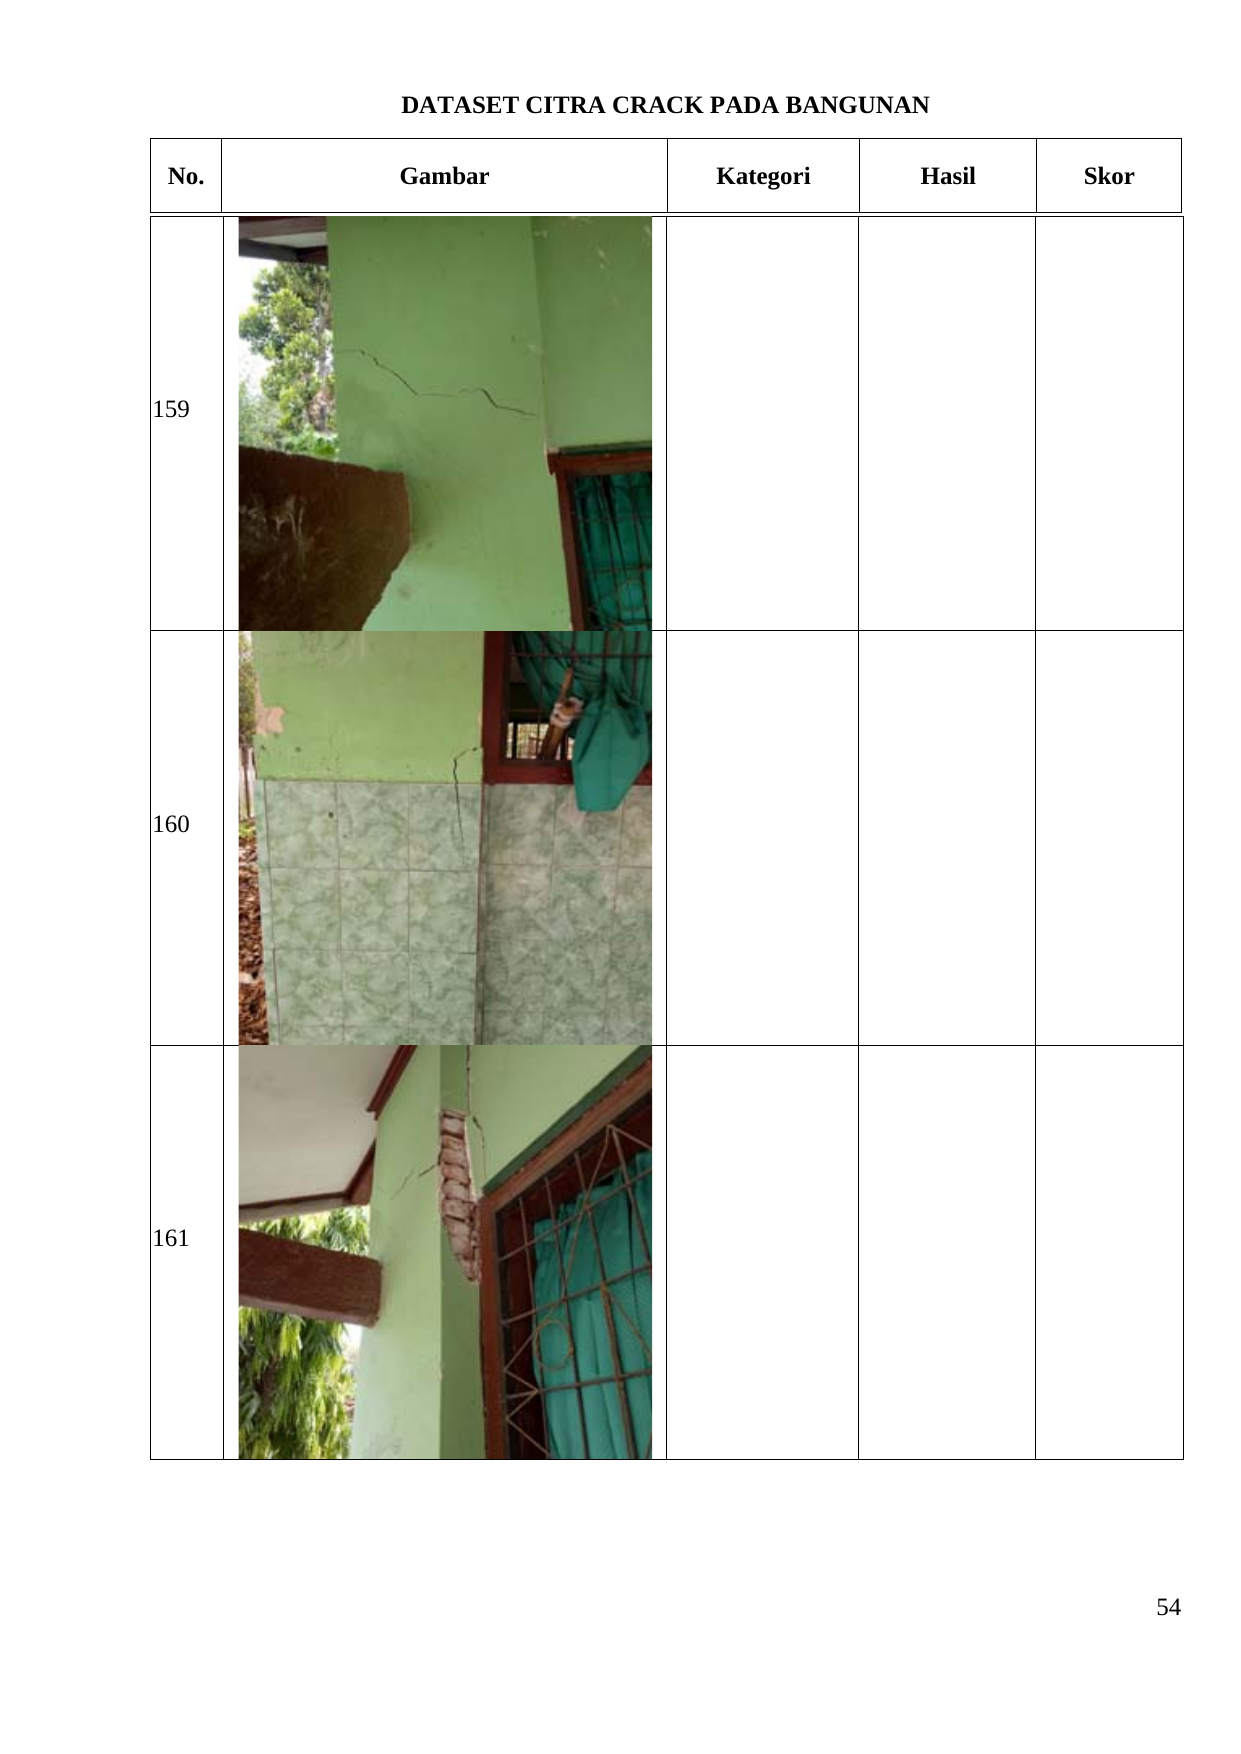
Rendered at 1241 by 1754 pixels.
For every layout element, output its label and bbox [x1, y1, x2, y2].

table_cell [224, 1046, 238, 1459]
table_cell [224, 217, 238, 630]
table_cell [653, 1046, 666, 1459]
table_cell [859, 217, 1035, 630]
table_cell [667, 1046, 858, 1459]
table_cell [653, 217, 666, 630]
picture [238, 216, 653, 1459]
table_cell [653, 631, 666, 1044]
table_cell [224, 631, 238, 1044]
table_cell [667, 217, 858, 630]
table_cell [859, 1046, 1035, 1459]
table_cell [859, 631, 1035, 1044]
table_cell [667, 631, 858, 1044]
table_cell [151, 217, 223, 630]
table_cell [1036, 1046, 1183, 1459]
table_cell [1036, 217, 1183, 630]
table_cell [1036, 631, 1183, 1044]
table_cell [151, 1046, 223, 1459]
table_cell [151, 631, 223, 1044]
